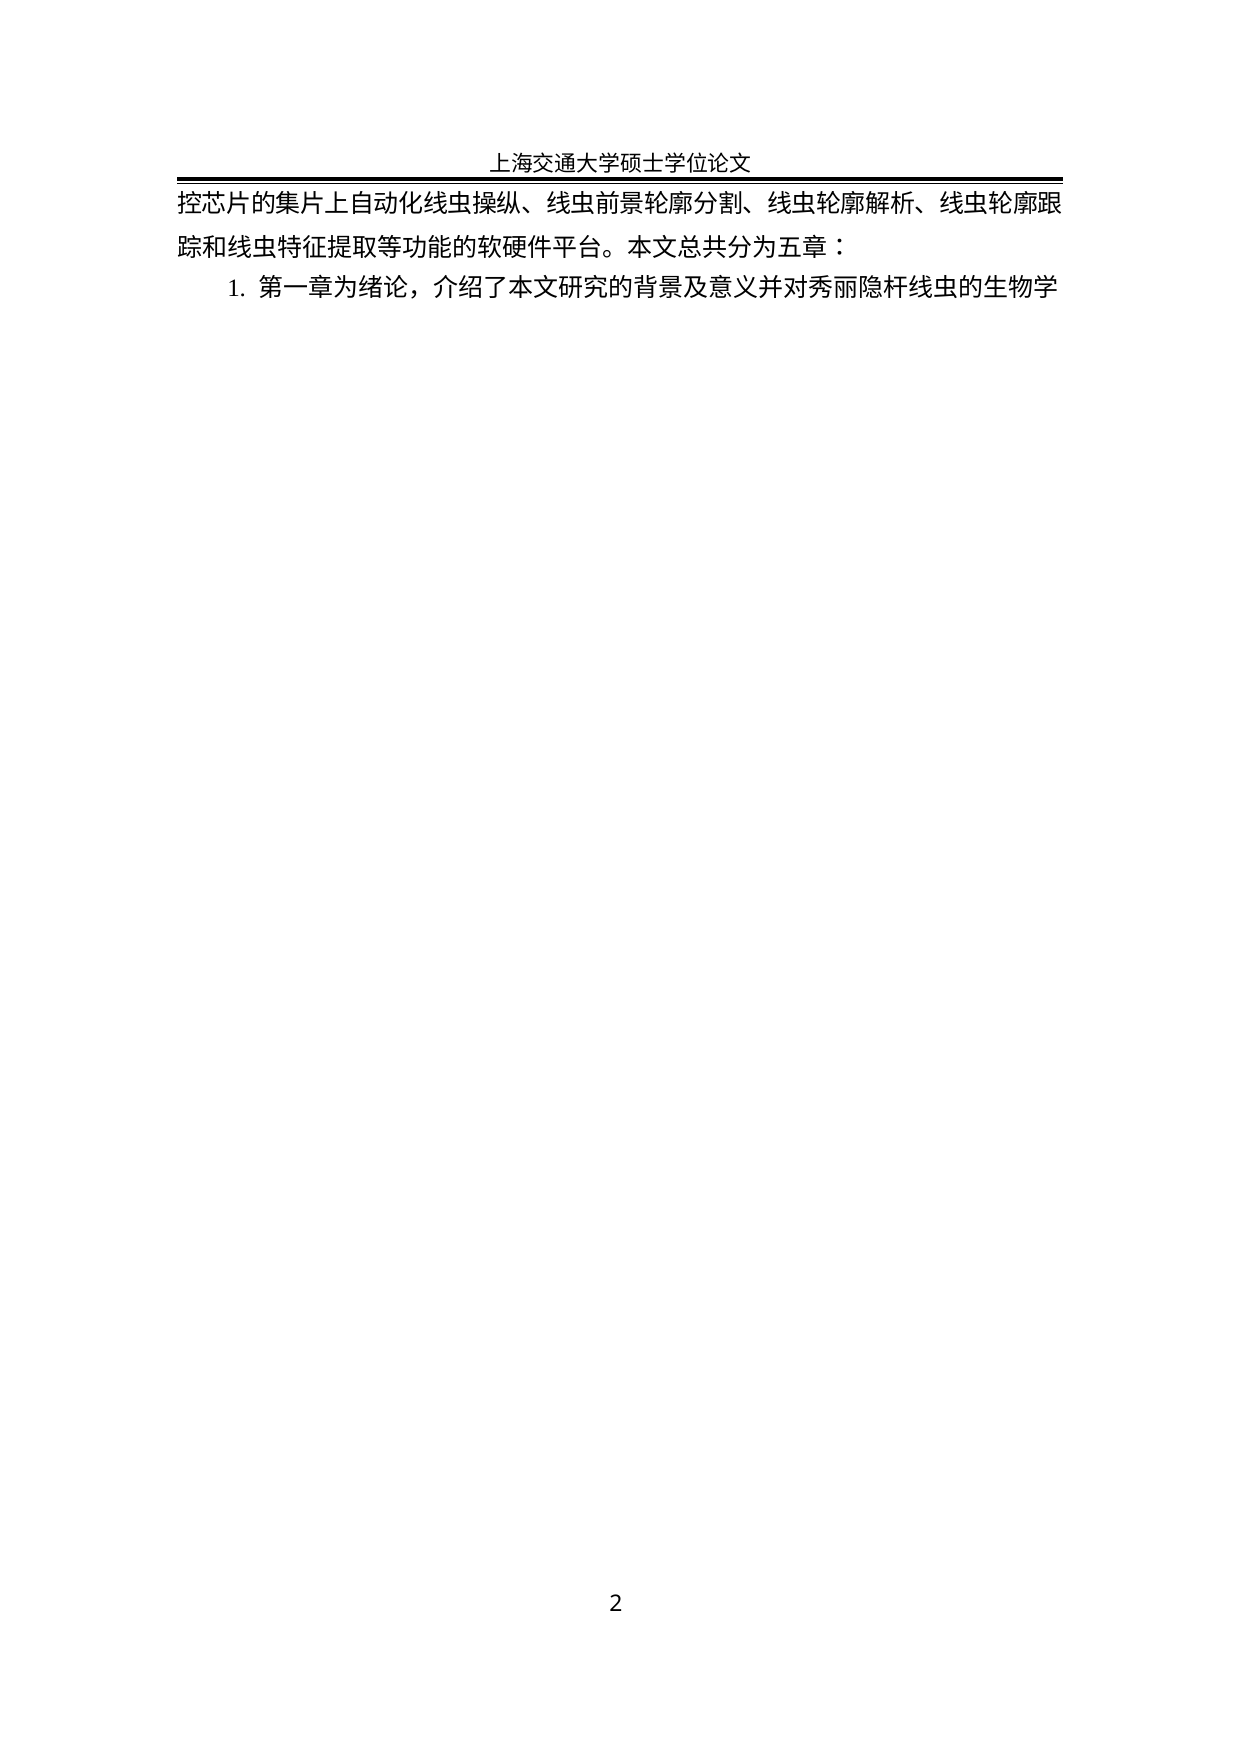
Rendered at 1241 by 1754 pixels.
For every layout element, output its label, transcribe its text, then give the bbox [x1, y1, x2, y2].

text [177, 183, 1063, 263]
list 第一章为绪论，介绍了本文研究的背景及意义并对秀丽隐杆线虫的生物学 [227, 271, 1173, 303]
